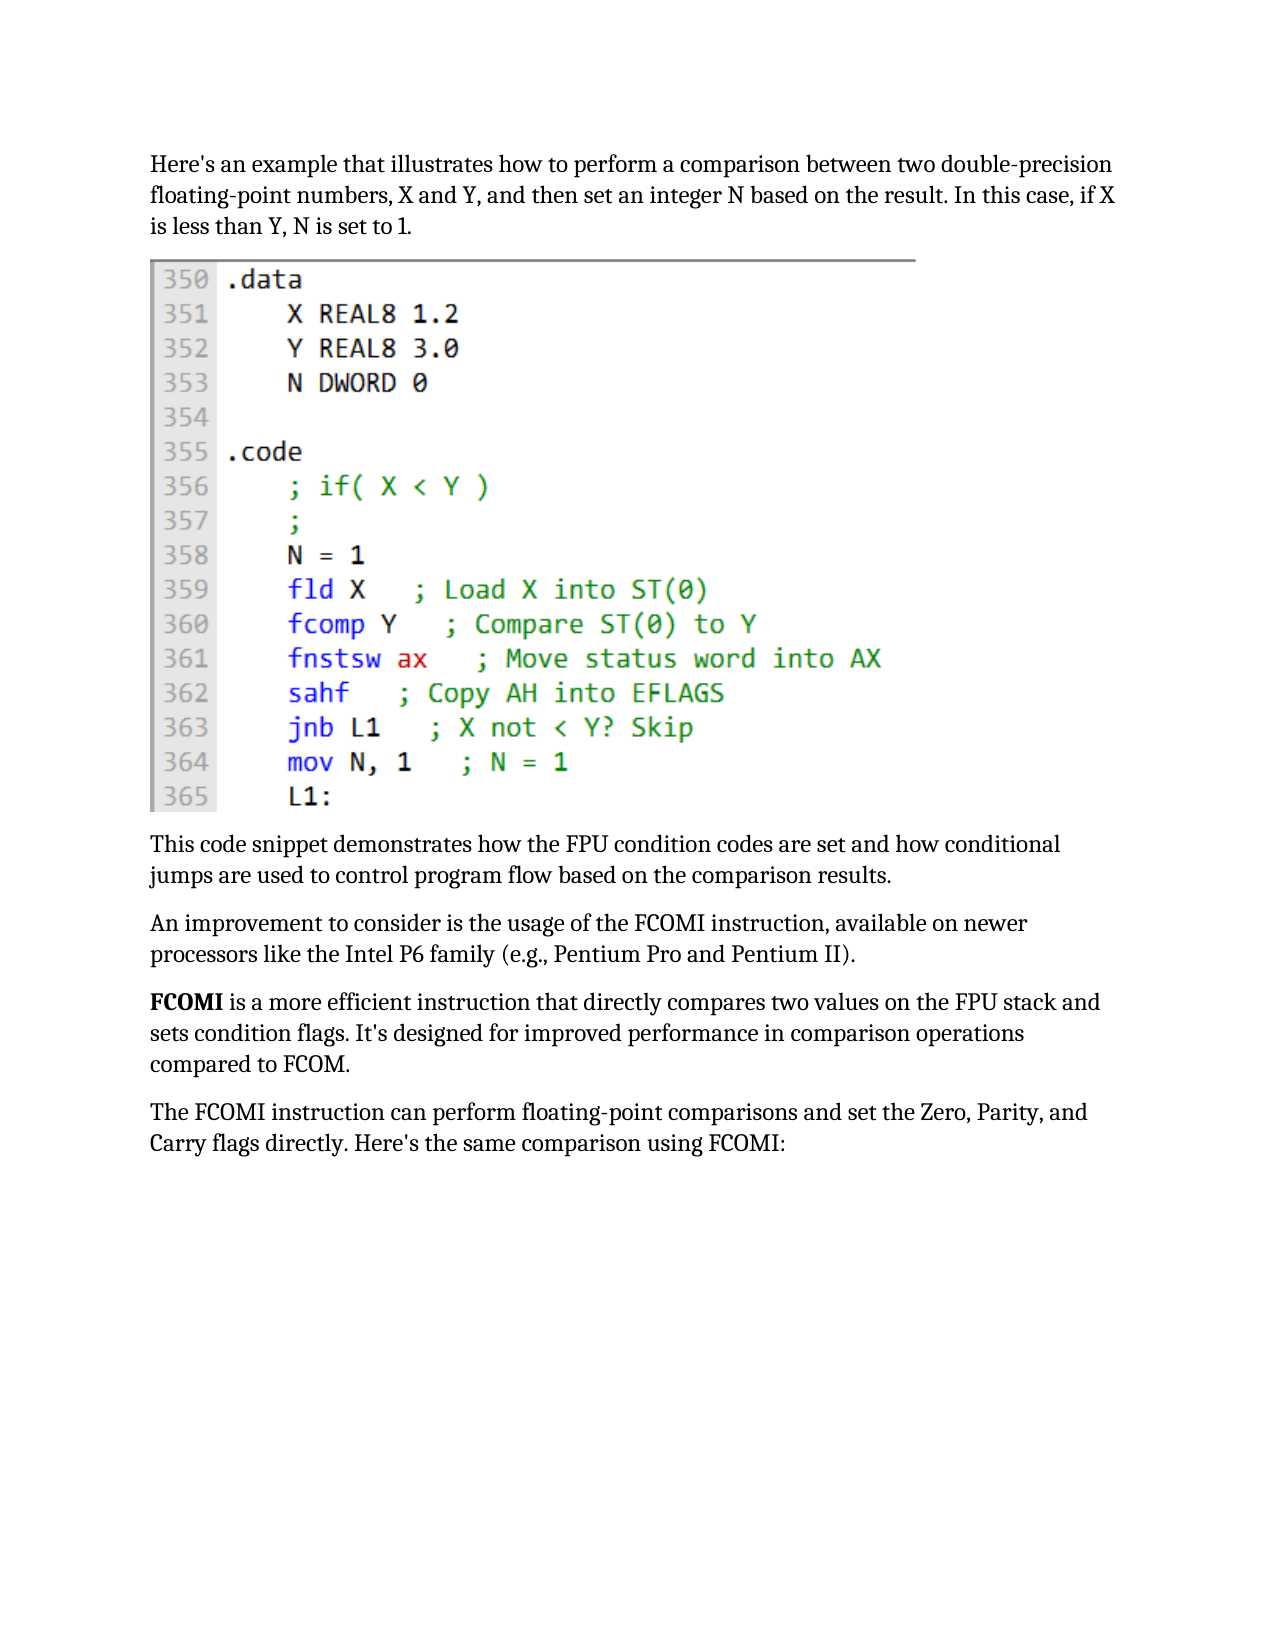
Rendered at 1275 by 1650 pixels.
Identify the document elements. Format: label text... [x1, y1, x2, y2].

text The FCOMI instruction can perform floating-point comparisons and set the Zero, Parity, and Carry flags directly. Here's the same comparison using FCOMI: [150, 1098, 1125, 1157]
text This code snippet demonstrates how the FPU condition codes are set and how conditional jumps are used to control program flow based on the comparison results. [150, 830, 1125, 890]
text An improvement to consider is the usage of the FCOMI instruction, available on newer processors like the Intel P6 family (e.g., Pentium Pro and Pentium II). [150, 909, 1125, 969]
text FCOMI is a more efficient instruction that directly compares two values on the FPU stack and sets condition flags. It's designed for improved performance in comparison operations compared to FCOM. [150, 988, 1125, 1079]
picture [150, 259, 916, 812]
text Here's an example that illustrates how to perform a comparison between two double-precision floating-point numbers, X and Y, and then set an integer N based on the result. In this case, if X is less than Y, N is set to 1. [150, 150, 1125, 241]
